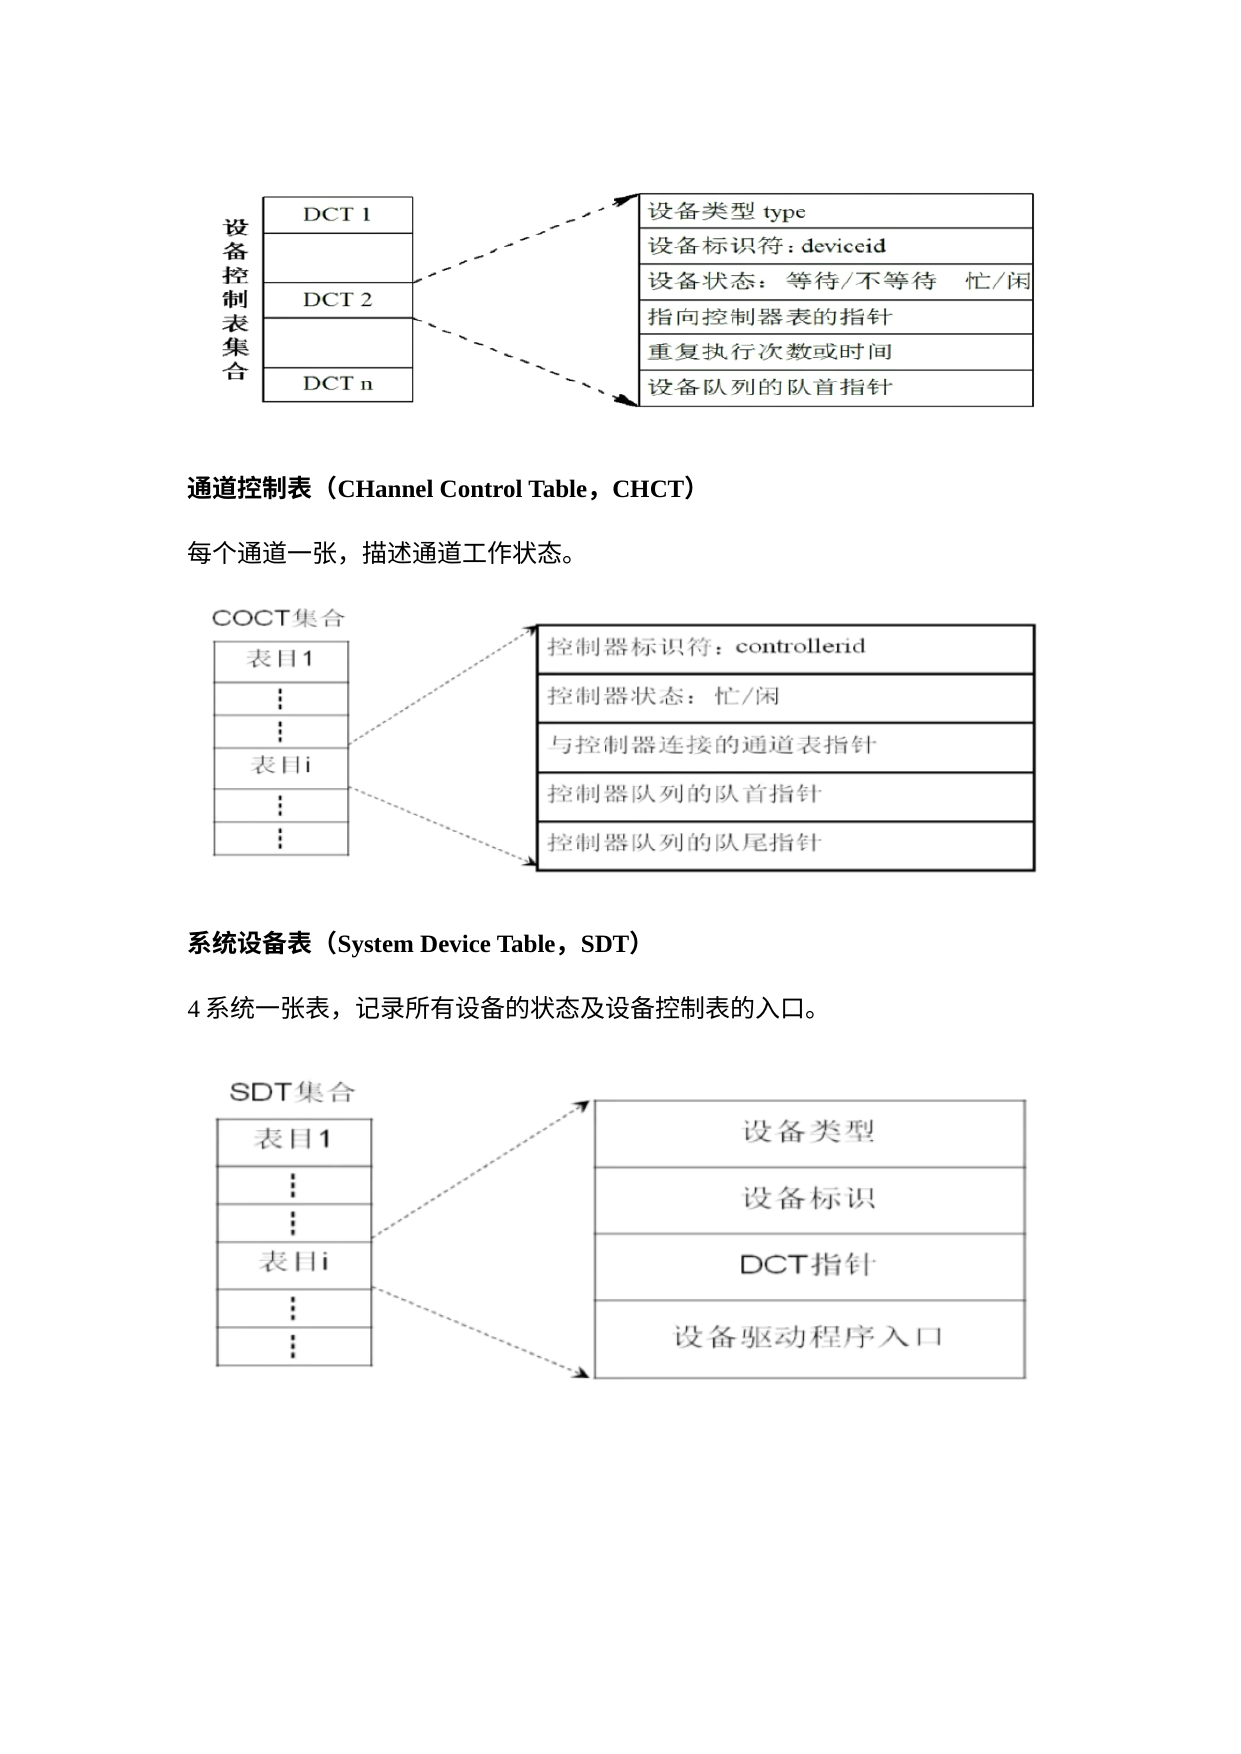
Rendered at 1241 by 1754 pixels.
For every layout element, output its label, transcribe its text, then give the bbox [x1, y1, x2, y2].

text 系统设备表（System Device Table，SDT） [187, 909, 1053, 974]
picture [187, 1039, 1053, 1409]
text 4系统一张表，记录所有设备的状态及设备控制表的入口。 [187, 974, 1053, 1039]
text 通道控制表（CHannel Control Table，CHCT） [187, 454, 1053, 519]
picture [187, 162, 1053, 431]
picture [187, 584, 1053, 894]
text 每个通道一张，描述通道工作状态。 [187, 519, 1053, 584]
